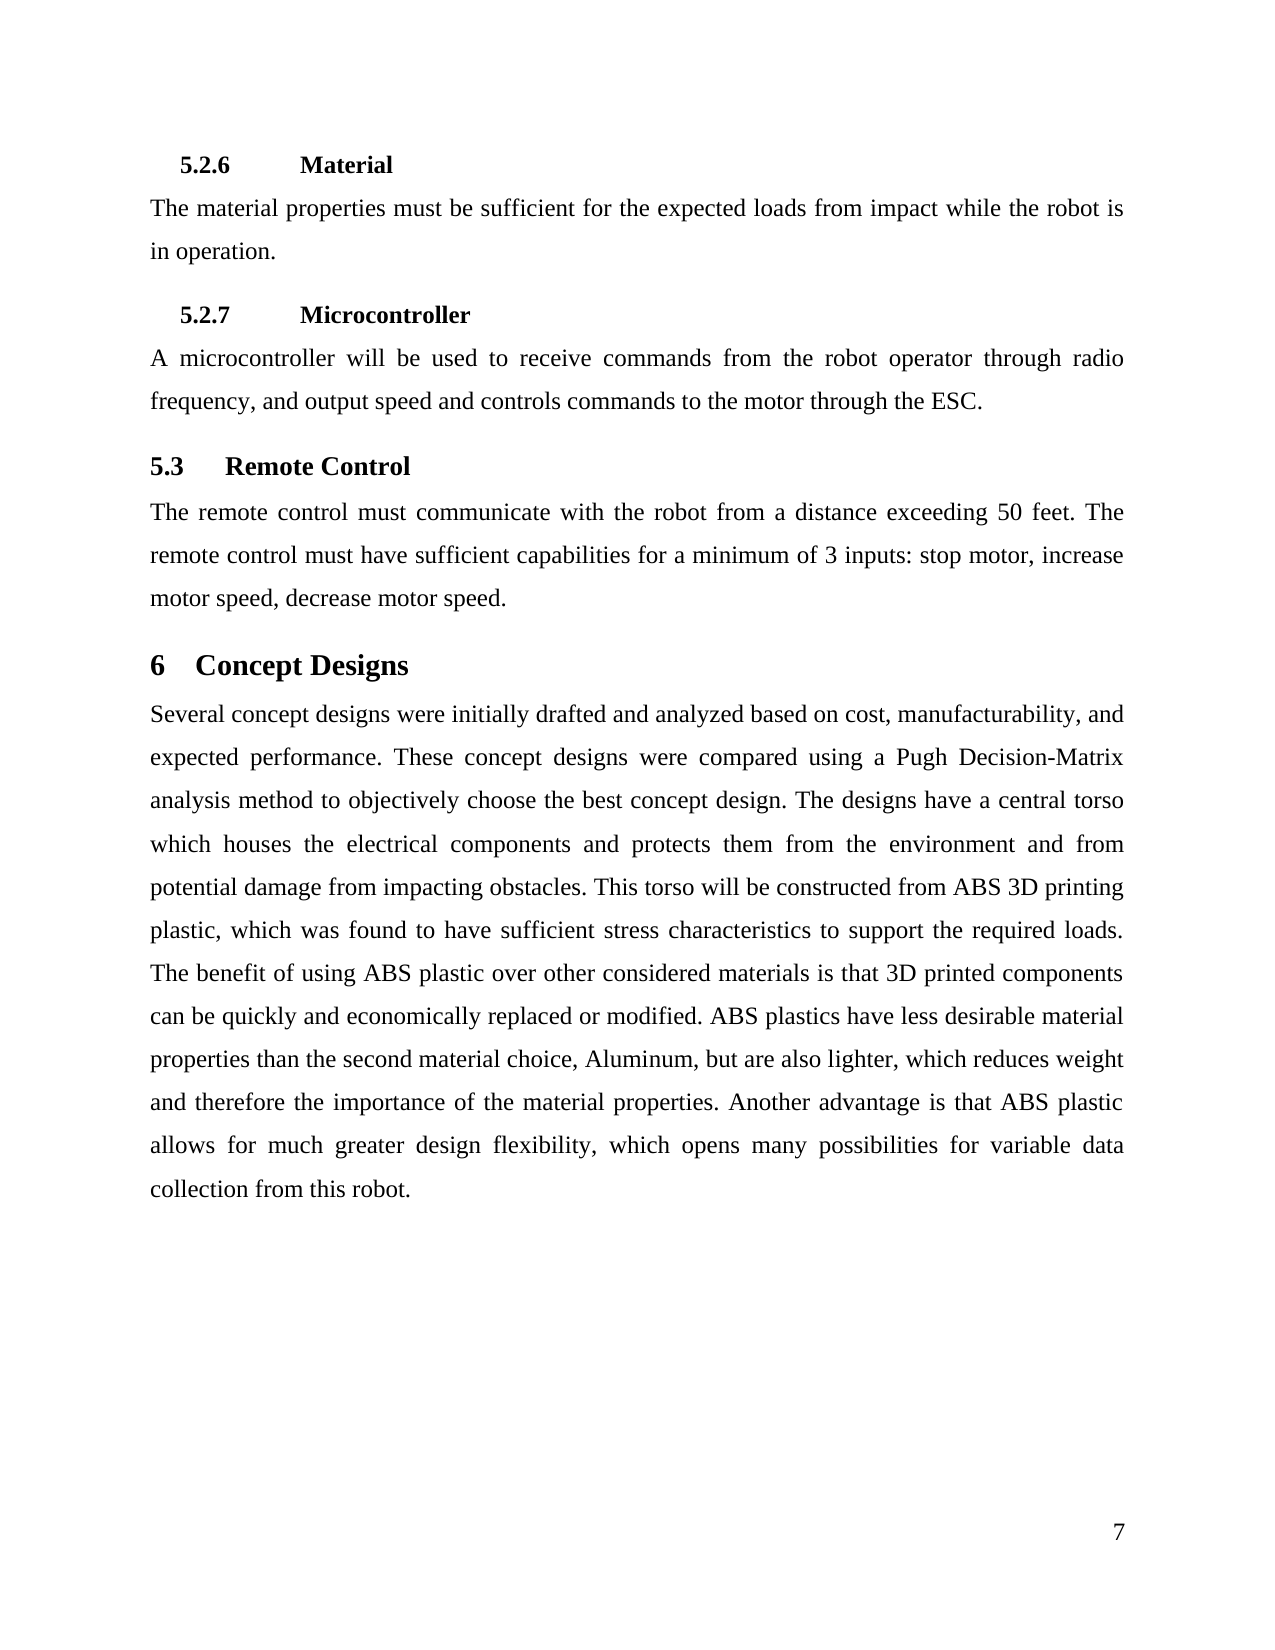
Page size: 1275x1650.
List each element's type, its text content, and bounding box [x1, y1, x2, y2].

subtitle Microcontroller [180, 300, 1125, 329]
text The material properties must be sufficient for the expected loads from impact while the robot is in operation. [150, 193, 1125, 265]
text A microcontroller will be used to receive commands from the robot operator through radio frequency, and output speed and controls commands to the motor through the ESC. [150, 343, 1125, 415]
subtitle Remote Control [150, 450, 1125, 482]
text The remote control must communicate with the robot from a distance exceeding 50 feet. The remote control must have sufficient capabilities for a minimum of 3 inputs: stop motor, increase motor speed, decrease motor speed. [150, 497, 1125, 612]
text Several concept designs were initially drafted and analyzed based on cost, manufacturability, and expected performance. These concept designs were compared using a Pugh Decision-Matrix analysis method to objectively choose the best concept design. The designs have a central torso which houses the electrical components and protects them from the environment and from potential damage from impacting obstacles. This torso will be constructed from ABS 3D printing plastic, which was found to have sufficient stress characteristics to support the required loads. The benefit of using ABS plastic over other considered materials is that 3D printed components can be quickly and economically replaced or modified. ABS plastics have less desirable material properties than the second material choice, Aluminum, but are also lighter, which reduces weight and therefore the importance of the material properties. Another advantage is that ABS plastic allows for much greater design flexibility, which opens many possibilities for variable data collection from this robot. [150, 699, 1125, 1202]
subtitle Material [180, 150, 1125, 179]
subtitle Concept Designs [150, 647, 1125, 682]
